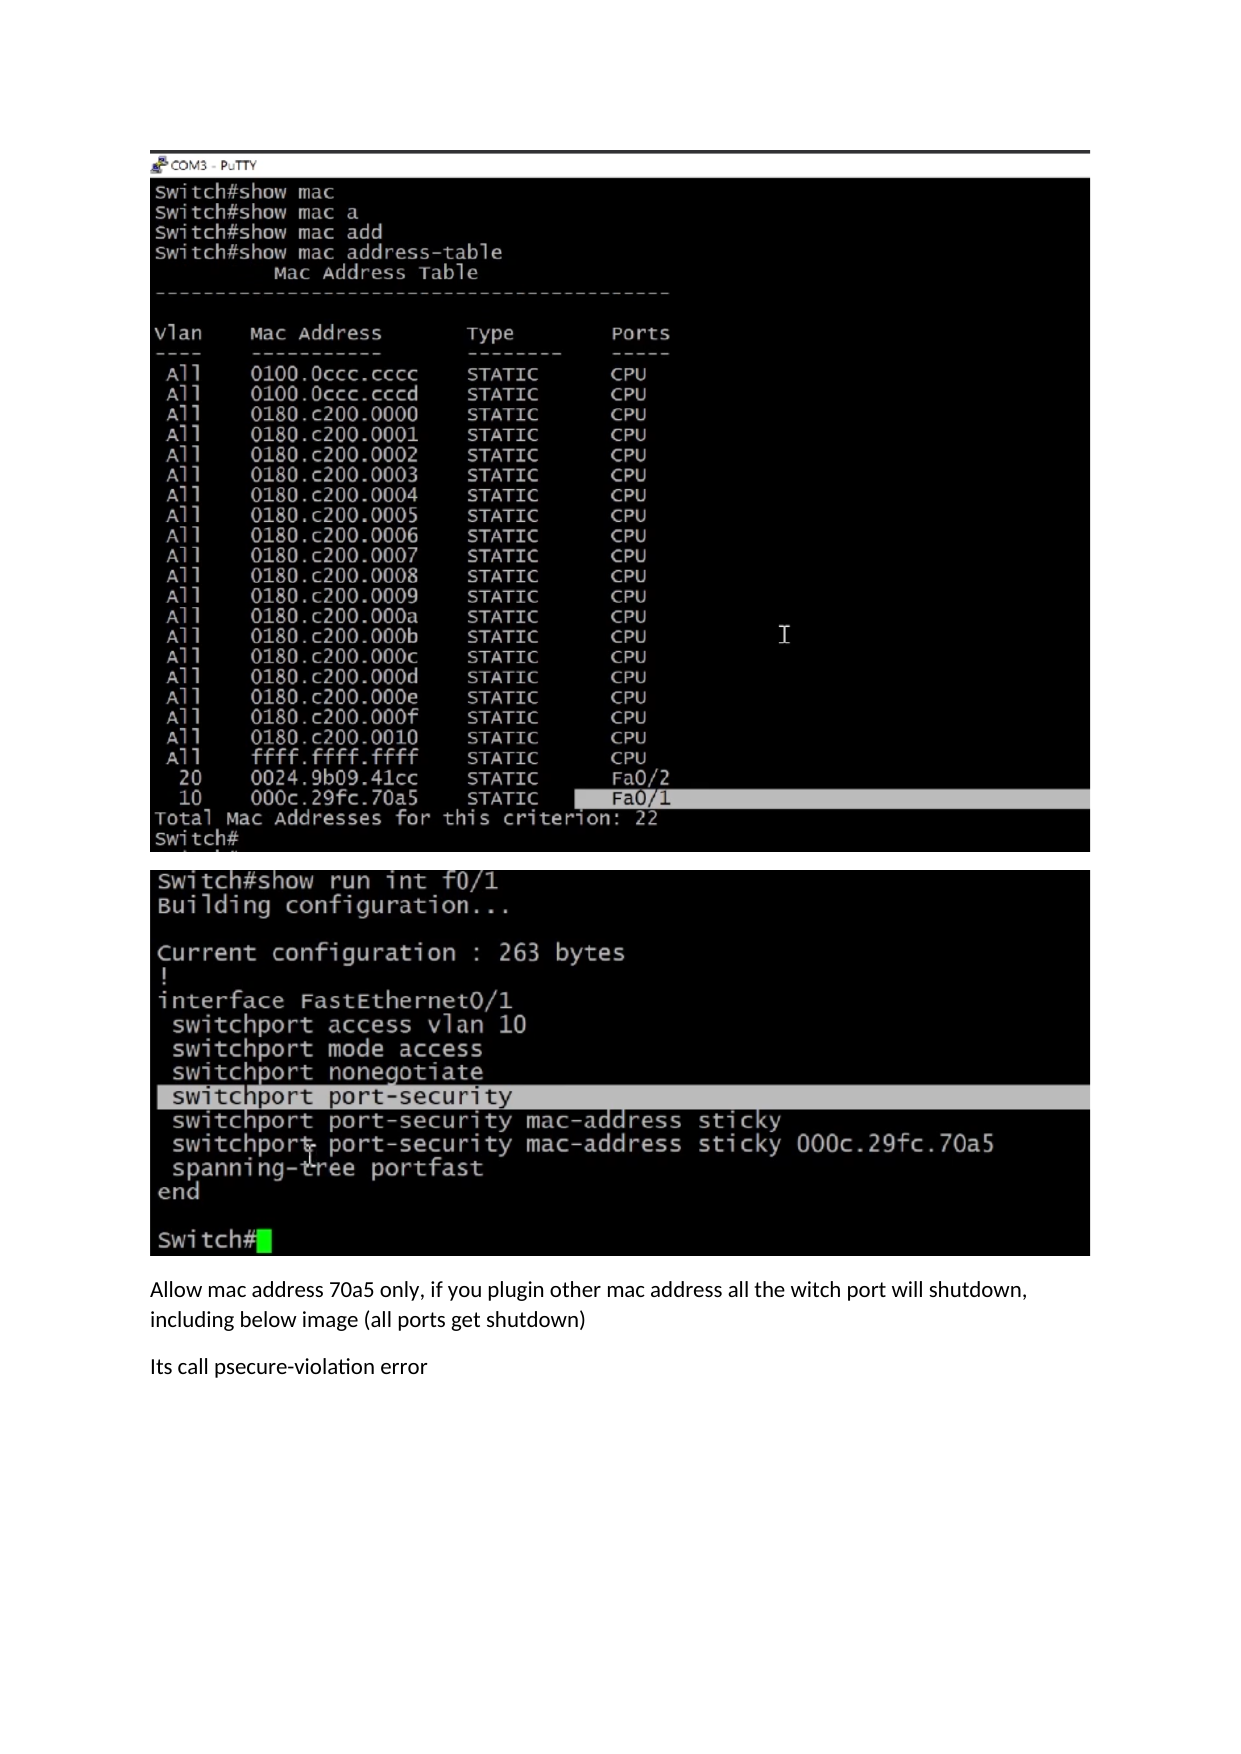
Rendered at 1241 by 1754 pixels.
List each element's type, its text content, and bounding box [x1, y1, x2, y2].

picture [150, 150, 1091, 852]
text Its call psecure-violation error [150, 1352, 1090, 1380]
text Allow mac address 70a5 only, if you plugin other mac address all the witch port will shutdown, including below image (all ports get shutdown) [150, 1275, 1090, 1333]
picture [150, 870, 1091, 1256]
